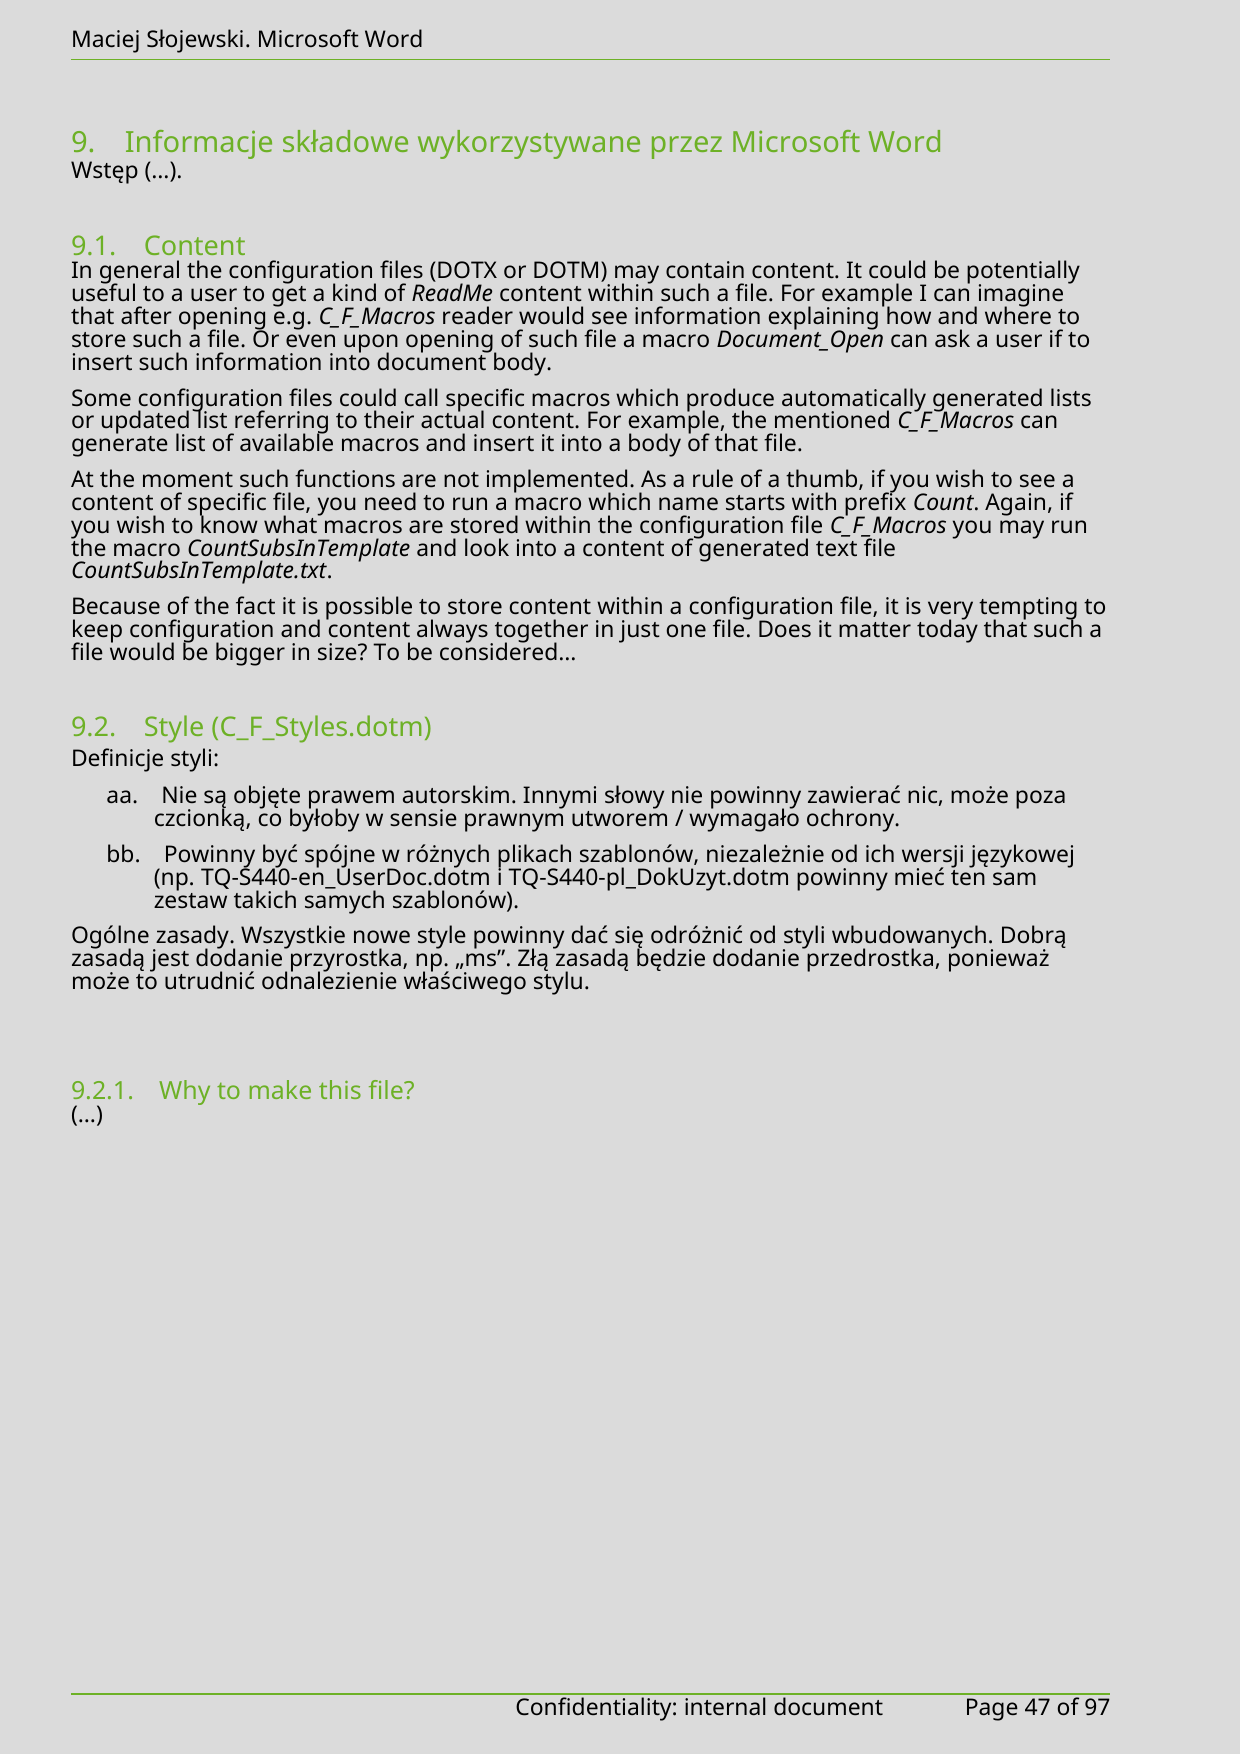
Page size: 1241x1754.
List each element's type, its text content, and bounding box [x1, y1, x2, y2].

text Because of the fact it is possible to store content within a configuration file, it is very tempting to keep configuration and content always together in just one file. Does it matter today that such a file would be bigger in size? To be considered… [71, 596, 1110, 665]
subtitle Style (C_F_Styles.dotm) [71, 715, 1110, 742]
subtitle Informacje składowe wykorzystywane przez Microsoft Word [71, 121, 1110, 161]
text At the moment such functions are not implemented. As a rule of a thumb, if you wish to see a content of specific file, you need to run a macro which name starts with prefix Count. Again, if you wish to know what macros are stored within the configuration file C_F_Macros you may run the macro CountSubsInTemplate and look into a content of generated text file CountSubsInTemplate.txt. [71, 469, 1110, 583]
text (…) [71, 1104, 1110, 1127]
text Ogólne zasady. Wszystkie nowe style powinny dać się odróżnić od styli wbudowanych. Dobrą zasadą jest dodanie przyrostka, np. „ms”. Złą zasadą będzie dodanie przedrostka, ponieważ może to utrudnić odnalezienie właściwego stylu. [71, 925, 1110, 994]
text In general the configuration files (DOTX or DOTM) may contain content. It could be potentially useful to a user to get a kind of ReadMe content within such a file. For example I can imagine that after opening e.g. C_F_Macros reader would see information explaining how and where to store such a file. Or even upon opening of such file a macro Document_Open can ask a user if to insert such information into document body. [71, 261, 1110, 375]
list Powinny być spójne w różnych plikach szablonów, niezależnie od ich wersji językowej (np. TQ-S440-en_UserDoc.dotm i TQ-S440-pl_DokUzyt.dotm powinny mieć ten sam zestaw takich samych szablonów). [106, 844, 1110, 913]
text Definicje styli: [71, 742, 1110, 773]
text Some configuration files could call specific macros which produce automatically generated lists or updated list referring to their actual content. For example, the mentioned C_F_Macros can generate list of available macros and insert it into a body of that file. [71, 388, 1110, 456]
subtitle Content [71, 233, 1110, 261]
subtitle Why to make this file? [71, 1079, 1110, 1104]
text Wstęp (…). [71, 161, 1110, 183]
list Nie są objęte prawem autorskim. Innymi słowy nie powinny zawierać nic, może poza czcionką, co byłoby w sensie prawnym utworem / wymagało ochrony. [106, 786, 1110, 831]
